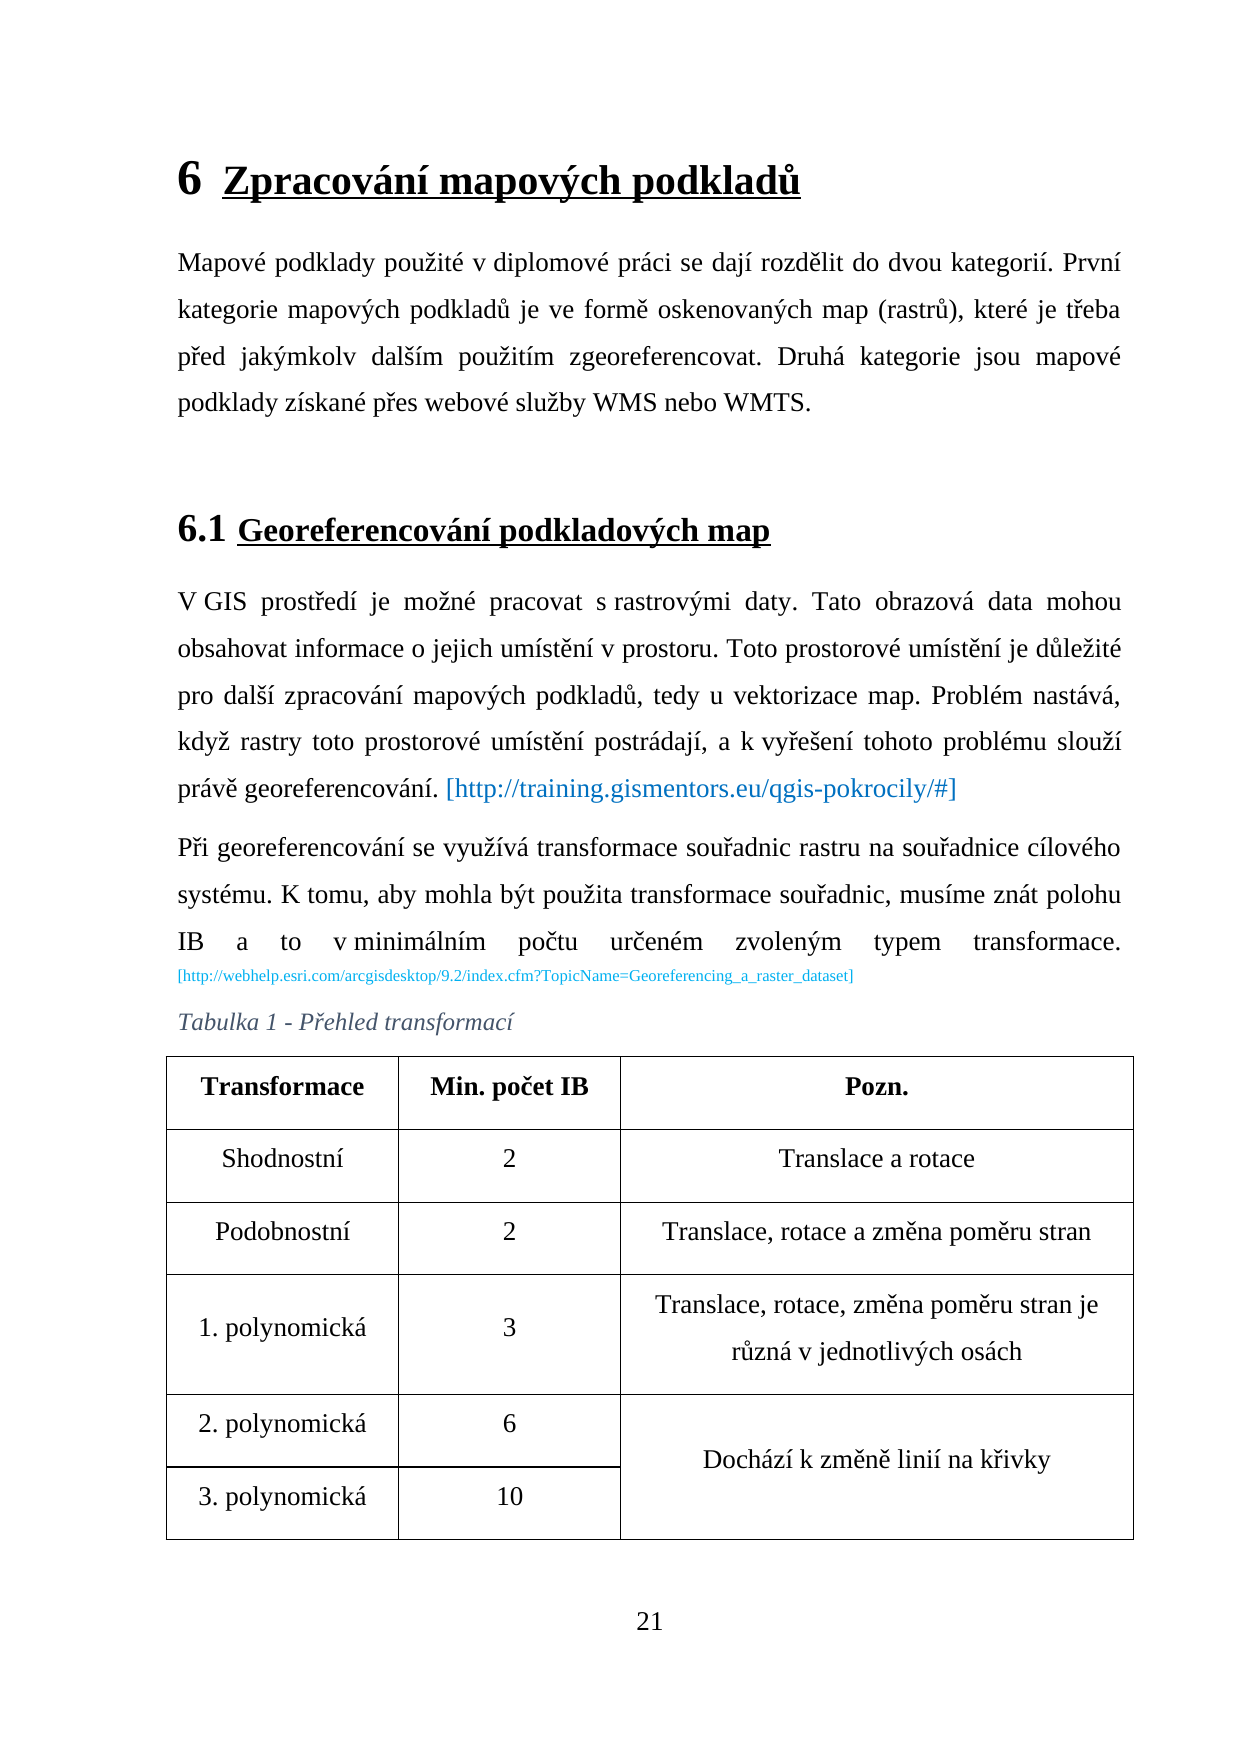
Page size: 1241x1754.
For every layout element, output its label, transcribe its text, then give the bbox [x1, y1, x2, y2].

table_cell Translace, rotace a změna poměru stran [621, 1203, 1133, 1274]
table_cell Translace, rotace, změna poměru stran je různá v jednotlivých osách [621, 1275, 1133, 1394]
table_cell Shodnostní [167, 1130, 398, 1202]
picture [428, 973, 433, 985]
text Mapové podklady použité v diplomové práci se dají rozdělit do dvou kategorií. První kategorie mapových podkladů je ve formě oskenovaných map (rastrů), které je třeba před jakýmkolv dalším použitím zgeoreferencovat. Druhá kategorie jsou mapové podklady získané přes webové služby WMS nebo WMTS. [177, 246, 1122, 418]
table_cell 2 [399, 1130, 620, 1202]
table_cell 6 [399, 1395, 620, 1466]
text Tabulka 1 - Přehled transformací [177, 1007, 1122, 1035]
picture [297, 973, 302, 981]
picture [388, 969, 392, 981]
picture [483, 969, 487, 981]
table_header Min. počet IB [399, 1057, 620, 1129]
subtitle Zpracování mapových podkladů [177, 148, 1122, 205]
picture [579, 970, 583, 981]
table_cell 2. polynomická [167, 1395, 398, 1466]
picture [242, 969, 247, 981]
subtitle Georeferencování podkladových map [177, 505, 1122, 550]
table_cell 3 [399, 1275, 620, 1394]
table_cell 2 [399, 1203, 620, 1274]
table_cell 3. polynomická [167, 1468, 398, 1539]
table_cell 1. polynomická [167, 1275, 398, 1394]
picture [340, 971, 344, 981]
table_cell Podobnostní [167, 1203, 398, 1274]
table_cell Dochází k změně linií na křivky [621, 1395, 1133, 1539]
picture [436, 971, 440, 981]
picture [541, 970, 551, 979]
text Při georeferencování se využívá transformace souřadnic rastru na souřadnice cílového systému. K tomu, aby mohla být použita transformace souřadnic, musíme znát polohu IB a to v minimálním počtu určeném zvoleným typem transformace. [http://webhelp.esri.com/arcgisdesktop/9.2/index.cfm?TopicName=Georeferencing_a_raster_dataset] [177, 831, 1122, 984]
picture [788, 973, 793, 981]
picture [462, 971, 466, 981]
table_cell Translace a rotace [621, 1130, 1133, 1202]
text V GIS prostředí je možné pracovat s rastrovými daty. Tato obrazová data mohou obsahovat informace o jejich umístění v prostoru. Toto prostorové umístění je důležité pro další zpracování mapových podkladů, tedy u vektorizace map. Problém nastává, když rastry toto prostorové umístění postrádají, a k vyřešení tohoto problému slouží právě georeferencování. [http://training.gismentors.eu/qgis-pokrocily/#] [177, 586, 1122, 803]
table_cell 10 [399, 1468, 620, 1539]
picture [716, 973, 721, 981]
picture [454, 970, 460, 979]
picture [218, 971, 223, 981]
table_header Transformace [167, 1057, 398, 1129]
picture [213, 971, 217, 981]
table_header Pozn. [621, 1057, 1133, 1129]
